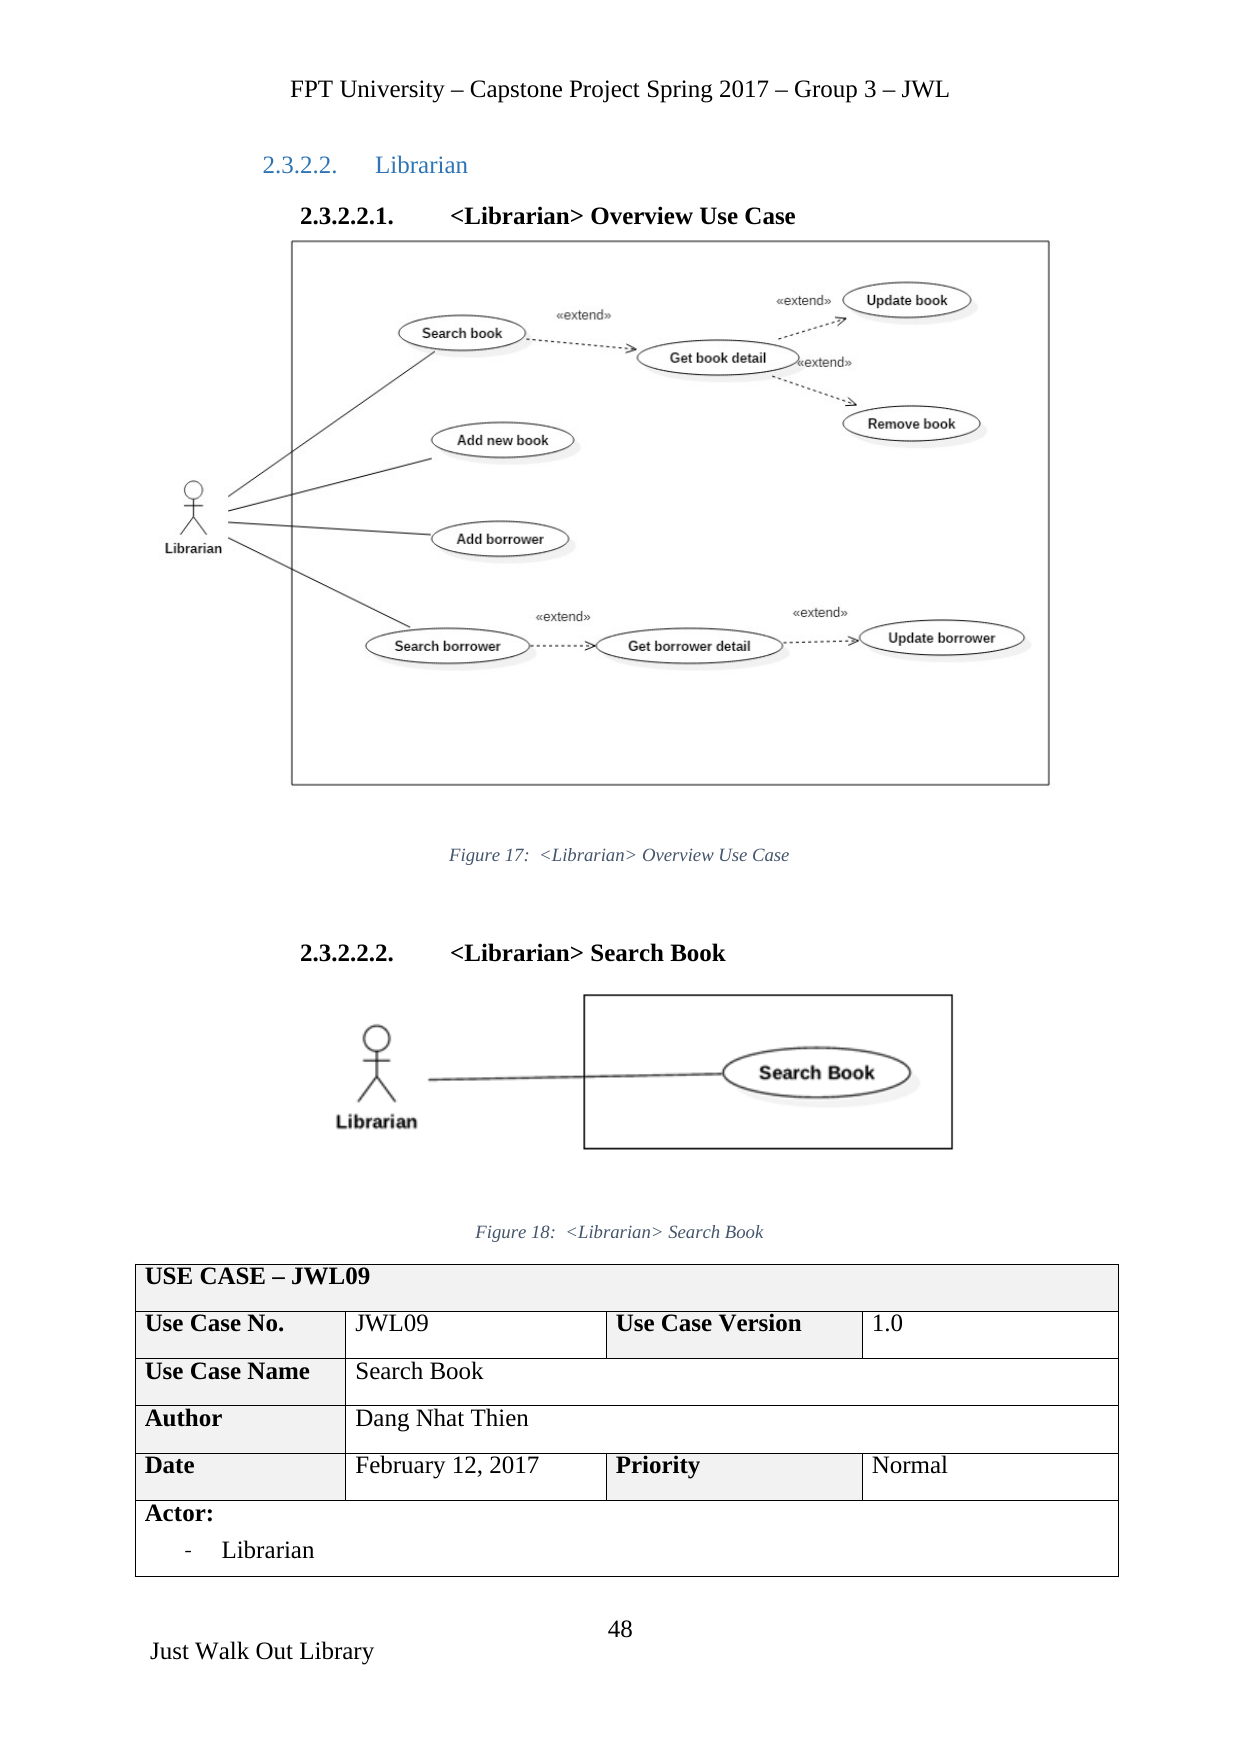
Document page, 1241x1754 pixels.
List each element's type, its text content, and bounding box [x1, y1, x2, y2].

table_cell Search Book [346, 1359, 1118, 1405]
table_cell Use Case No. [136, 1312, 345, 1358]
table_cell Priority [607, 1454, 862, 1500]
subtitle <Librarian> Overview Use Case [300, 201, 1090, 230]
subtitle Librarian [262, 150, 1090, 179]
table_cell Dang Nhat Thien [346, 1406, 1118, 1453]
subtitle <Librarian> Search Book [300, 938, 1090, 967]
table_cell February 12, 2017 [346, 1454, 606, 1500]
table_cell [136, 1501, 1118, 1576]
table_cell Normal [863, 1454, 1118, 1500]
table_cell Author [136, 1406, 345, 1453]
picture [266, 968, 974, 1203]
table_cell Use Case Name [136, 1359, 345, 1405]
table_cell 1.0 [863, 1312, 1118, 1358]
table_cell Date [136, 1454, 345, 1500]
picture [150, 231, 1090, 826]
table_cell Use Case Version [607, 1312, 862, 1358]
table_cell JWL09 [346, 1312, 606, 1358]
table_header USE CASE – JWL09 [136, 1265, 1118, 1311]
